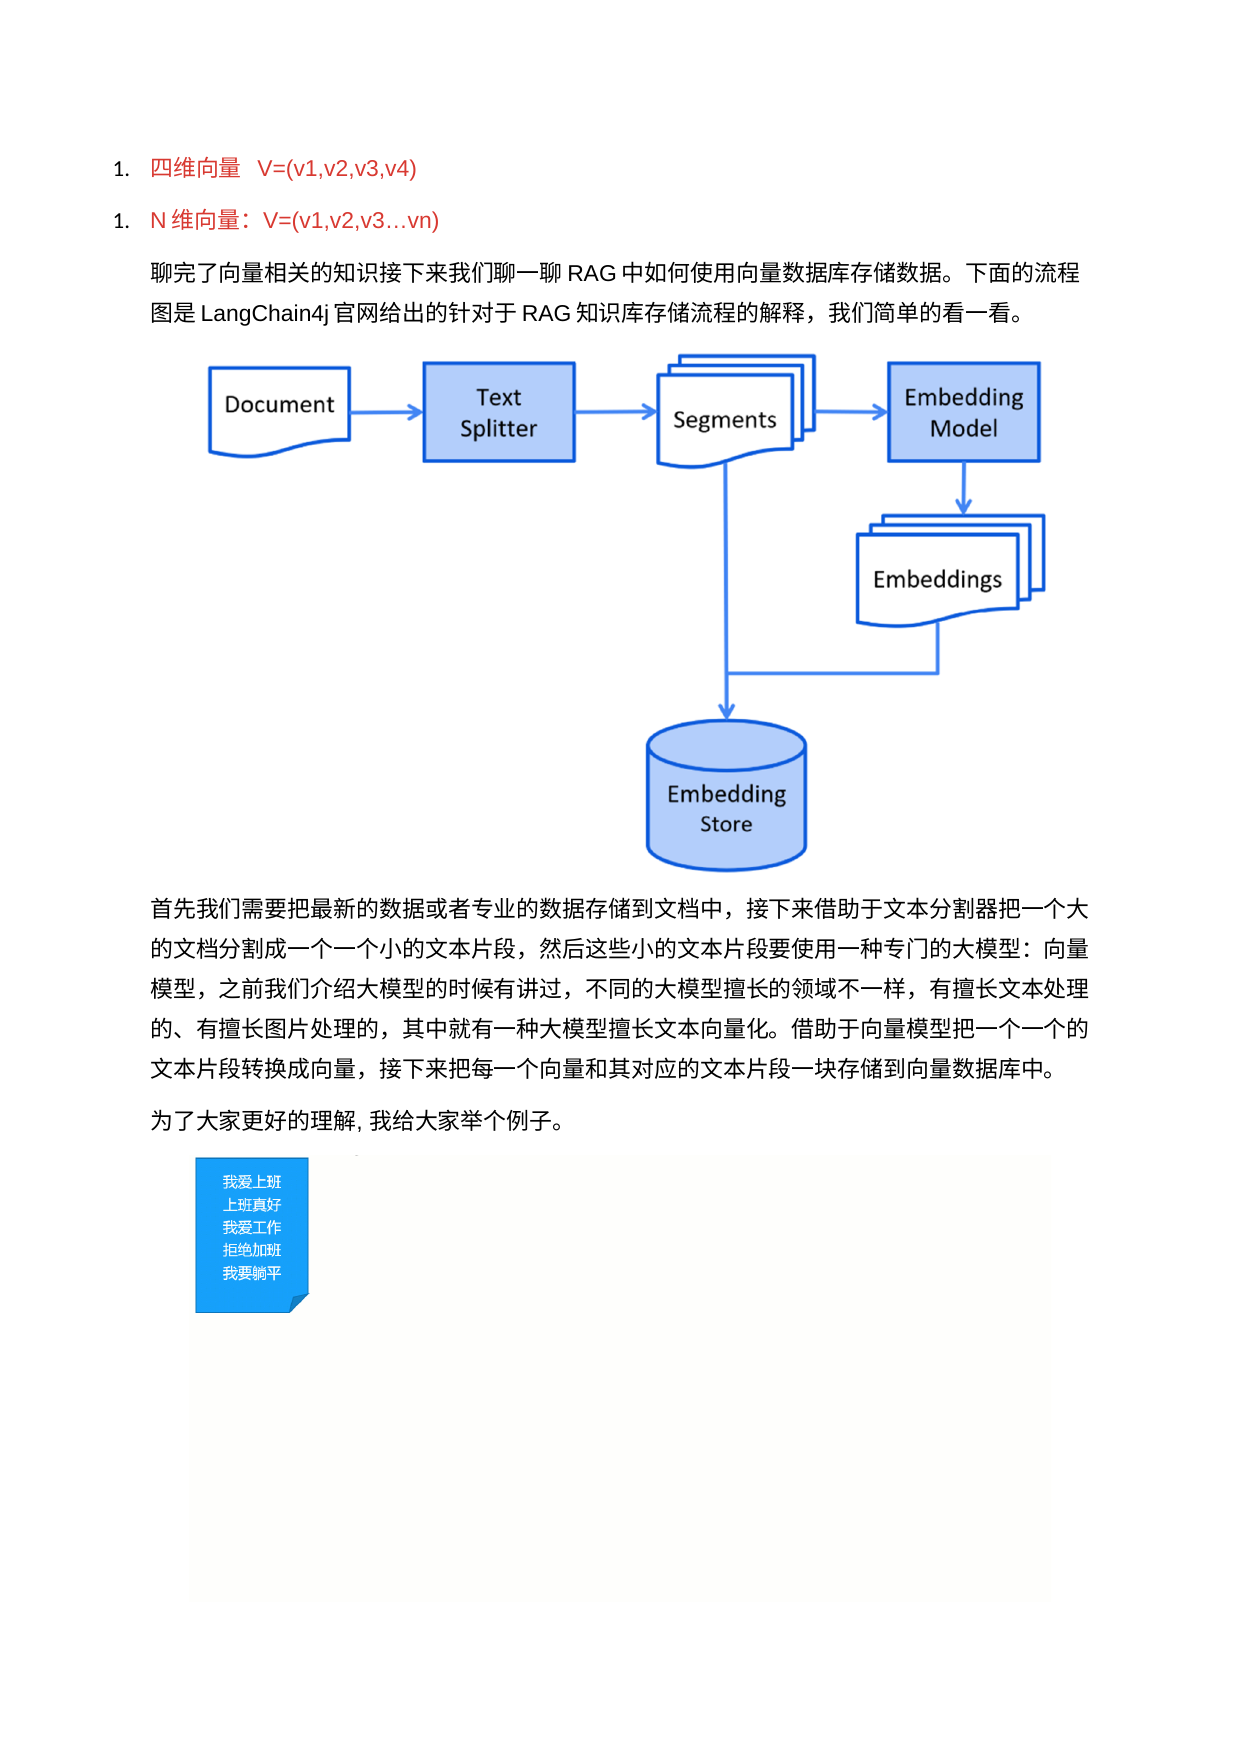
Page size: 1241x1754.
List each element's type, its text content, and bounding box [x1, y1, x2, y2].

list 四维向量 V=(v1,v2,v3,v4) [112, 150, 1090, 183]
picture [188, 1155, 1052, 1602]
text 首先我们需要把最新的数据或者专业的数据存储到文档中，接下来借助于文本分割器把一个大的文档分割成一个一个小的文本片段，然后这些小的文本片段要使用一种专门的大模型：向量模型，之前我们介绍大模型的时候有讲过，不同的大模型擅长的领域不一样，有擅长文本处理的、有擅长图片处理的，其中就有一种大模型擅长文本向量化。借助于向量模型把一个一个的文本片段转换成向量，接下来把每一个向量和其对应的文本片段一块存储到向量数据库中。 [150, 891, 1090, 1084]
list N维向量：V=(v1,v2,v3…vn) [112, 202, 1090, 236]
text 聊完了向量相关的知识接下来我们聊一聊RAG中如何使用向量数据库存储数据。下面的流程图是LangChain4j官网给出的针对于RAG知识库存储流程的解释，我们简单的看一看。 [150, 254, 1090, 328]
picture [188, 346, 1052, 874]
text 为了大家更好的理解, 我给大家举个例子。 [150, 1103, 1090, 1136]
